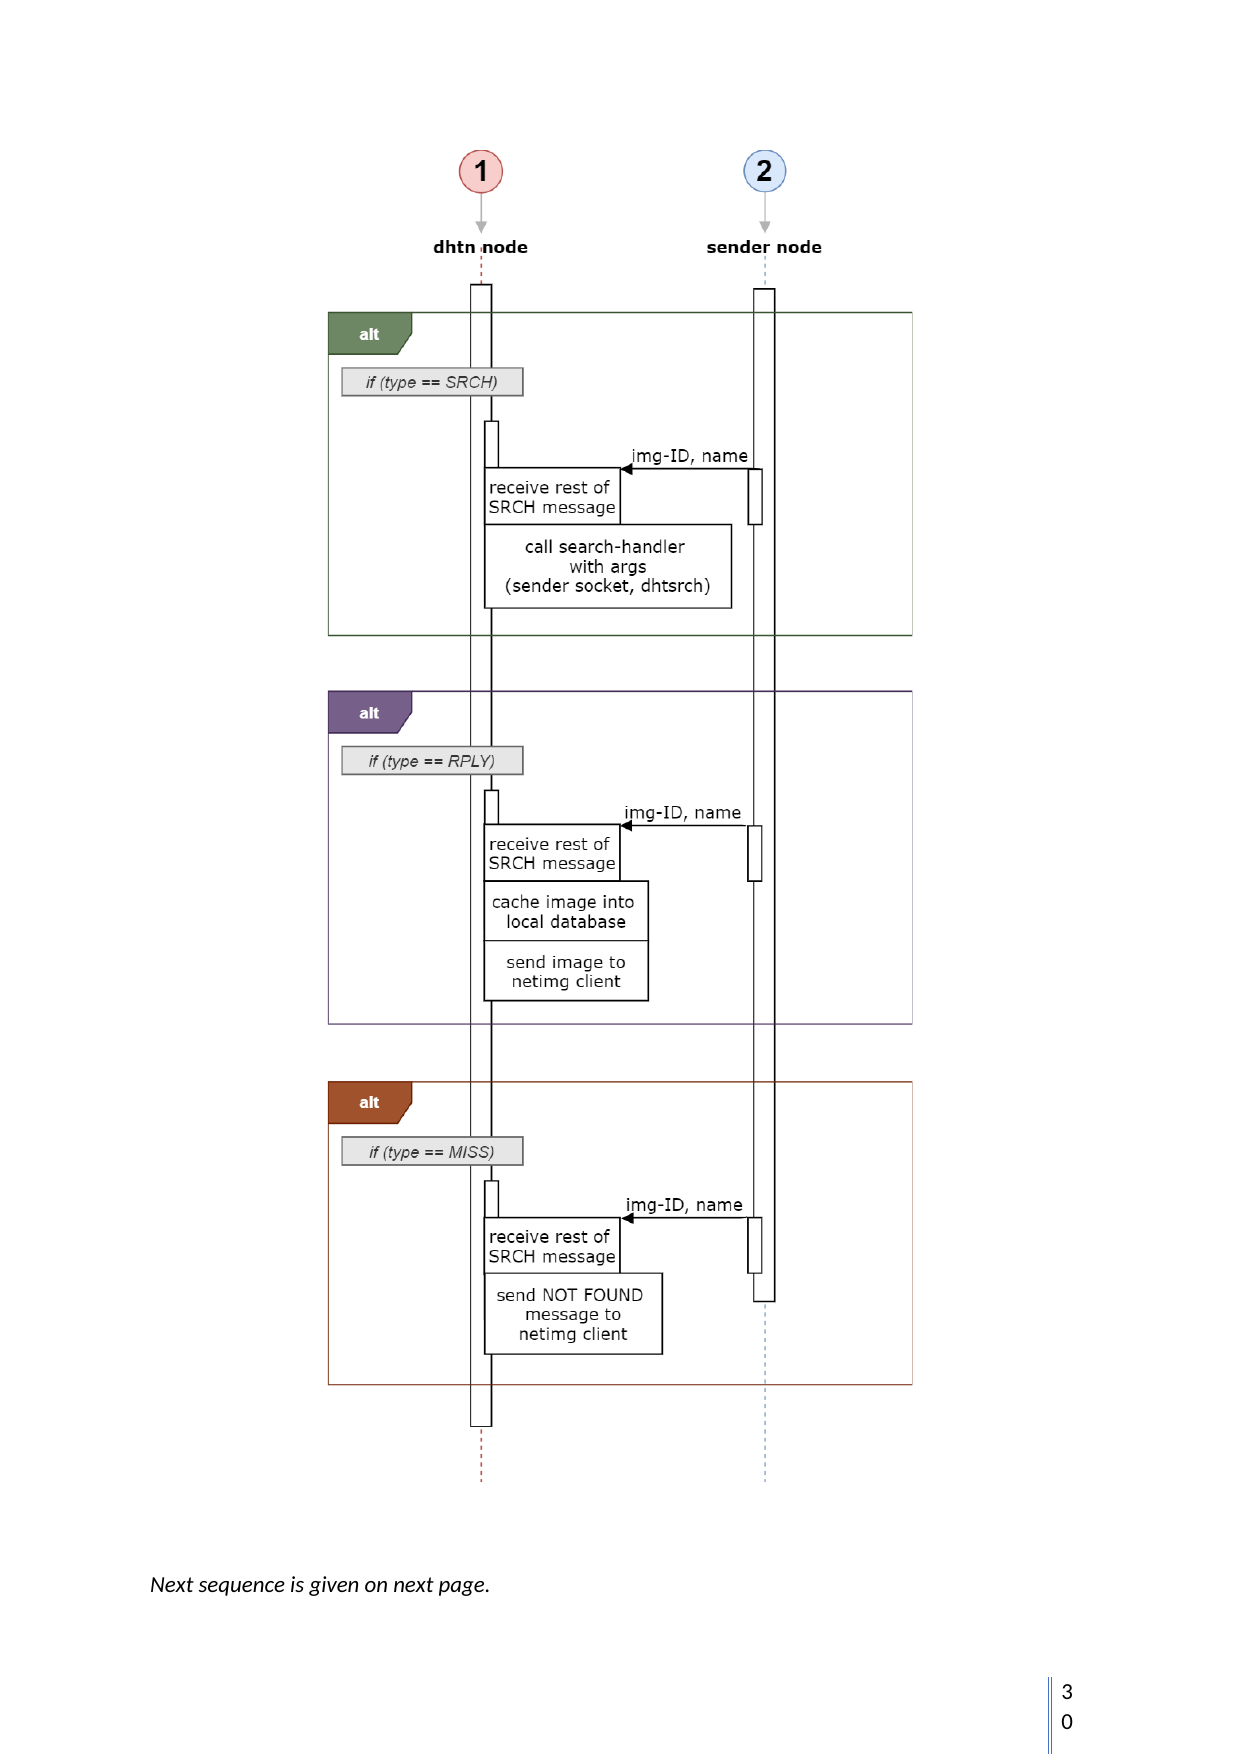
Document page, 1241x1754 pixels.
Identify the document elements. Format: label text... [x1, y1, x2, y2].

picture [327, 150, 913, 1484]
text Next sequence is given on next page. [150, 1570, 1090, 1598]
